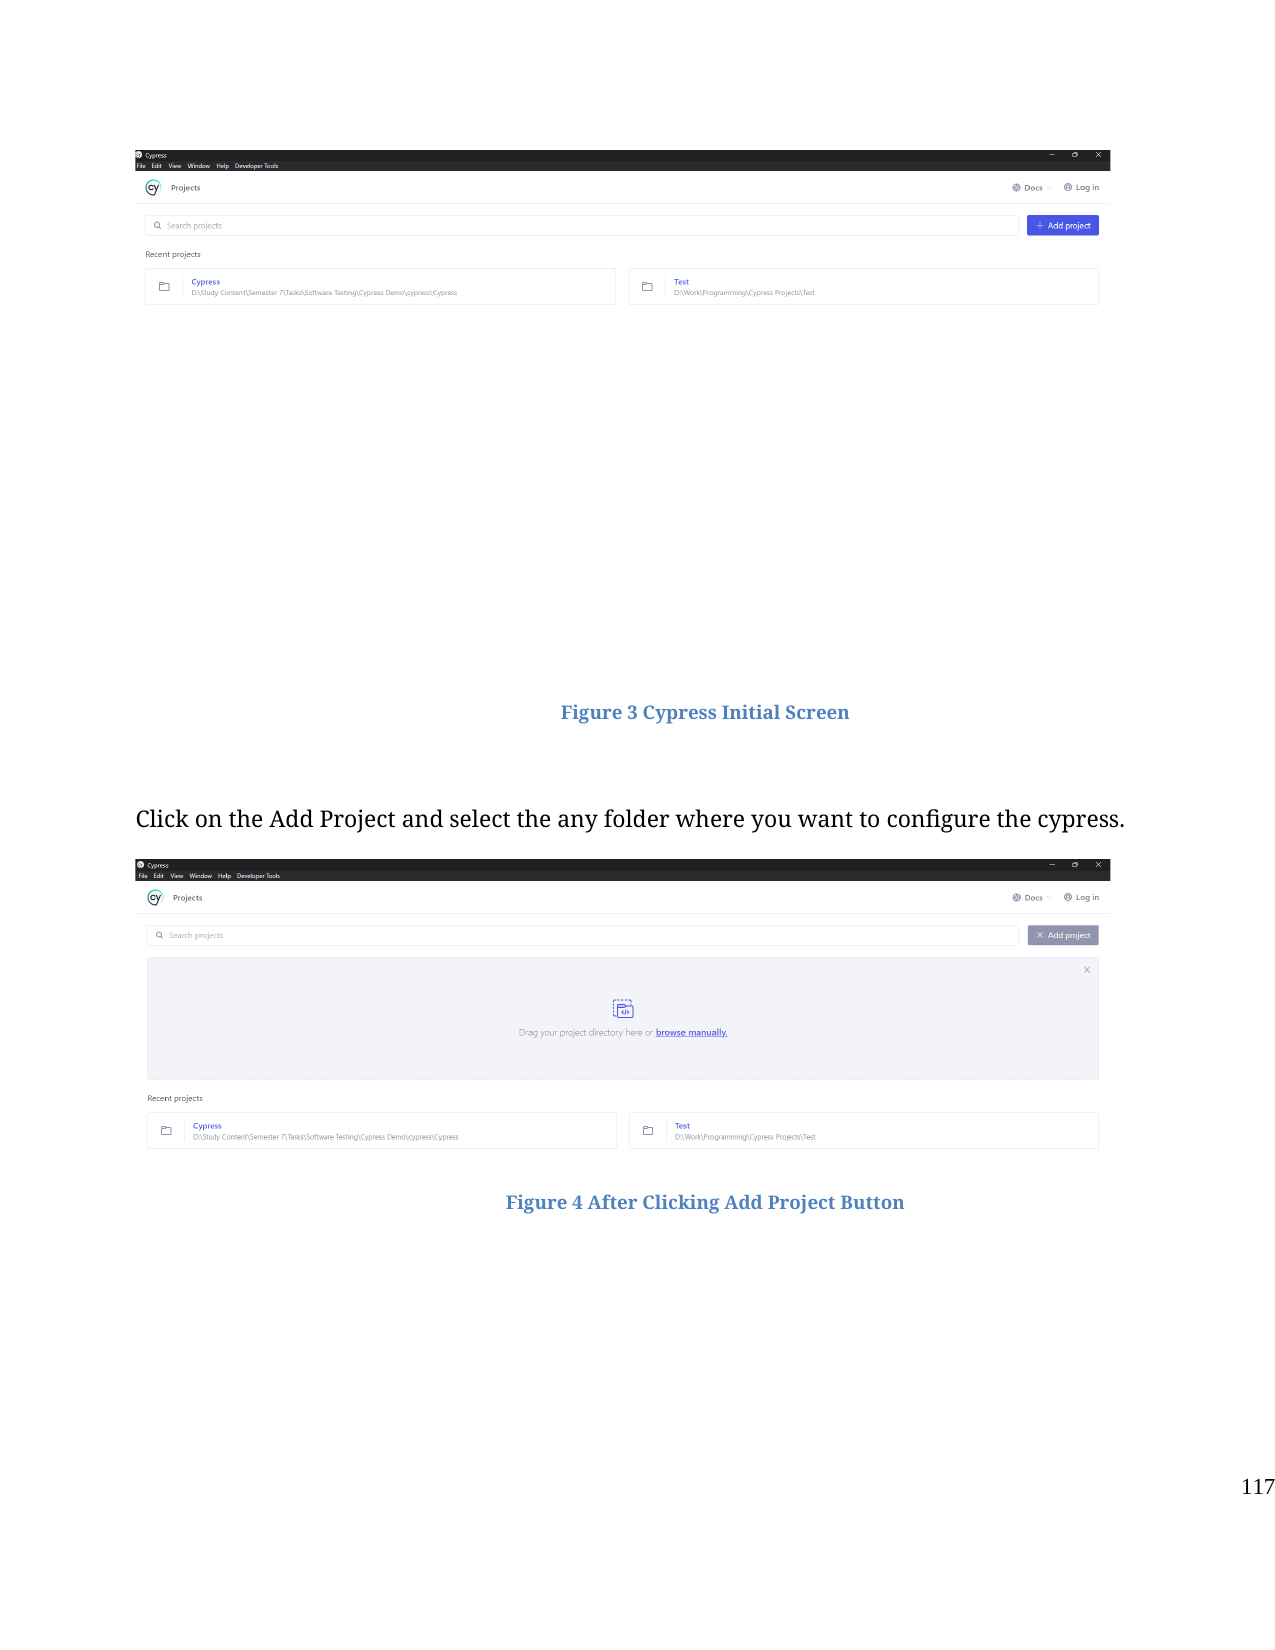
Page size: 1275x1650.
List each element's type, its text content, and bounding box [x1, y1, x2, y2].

text Figure 4 After Clicking Add Project Button [135, 1189, 1275, 1215]
picture [135, 859, 1111, 1165]
text Figure 3 Cypress Initial Screen [135, 699, 1275, 725]
picture [135, 150, 1111, 675]
text Click on the Add Project and select the any folder where you want to configure the cypress. [135, 802, 1275, 834]
